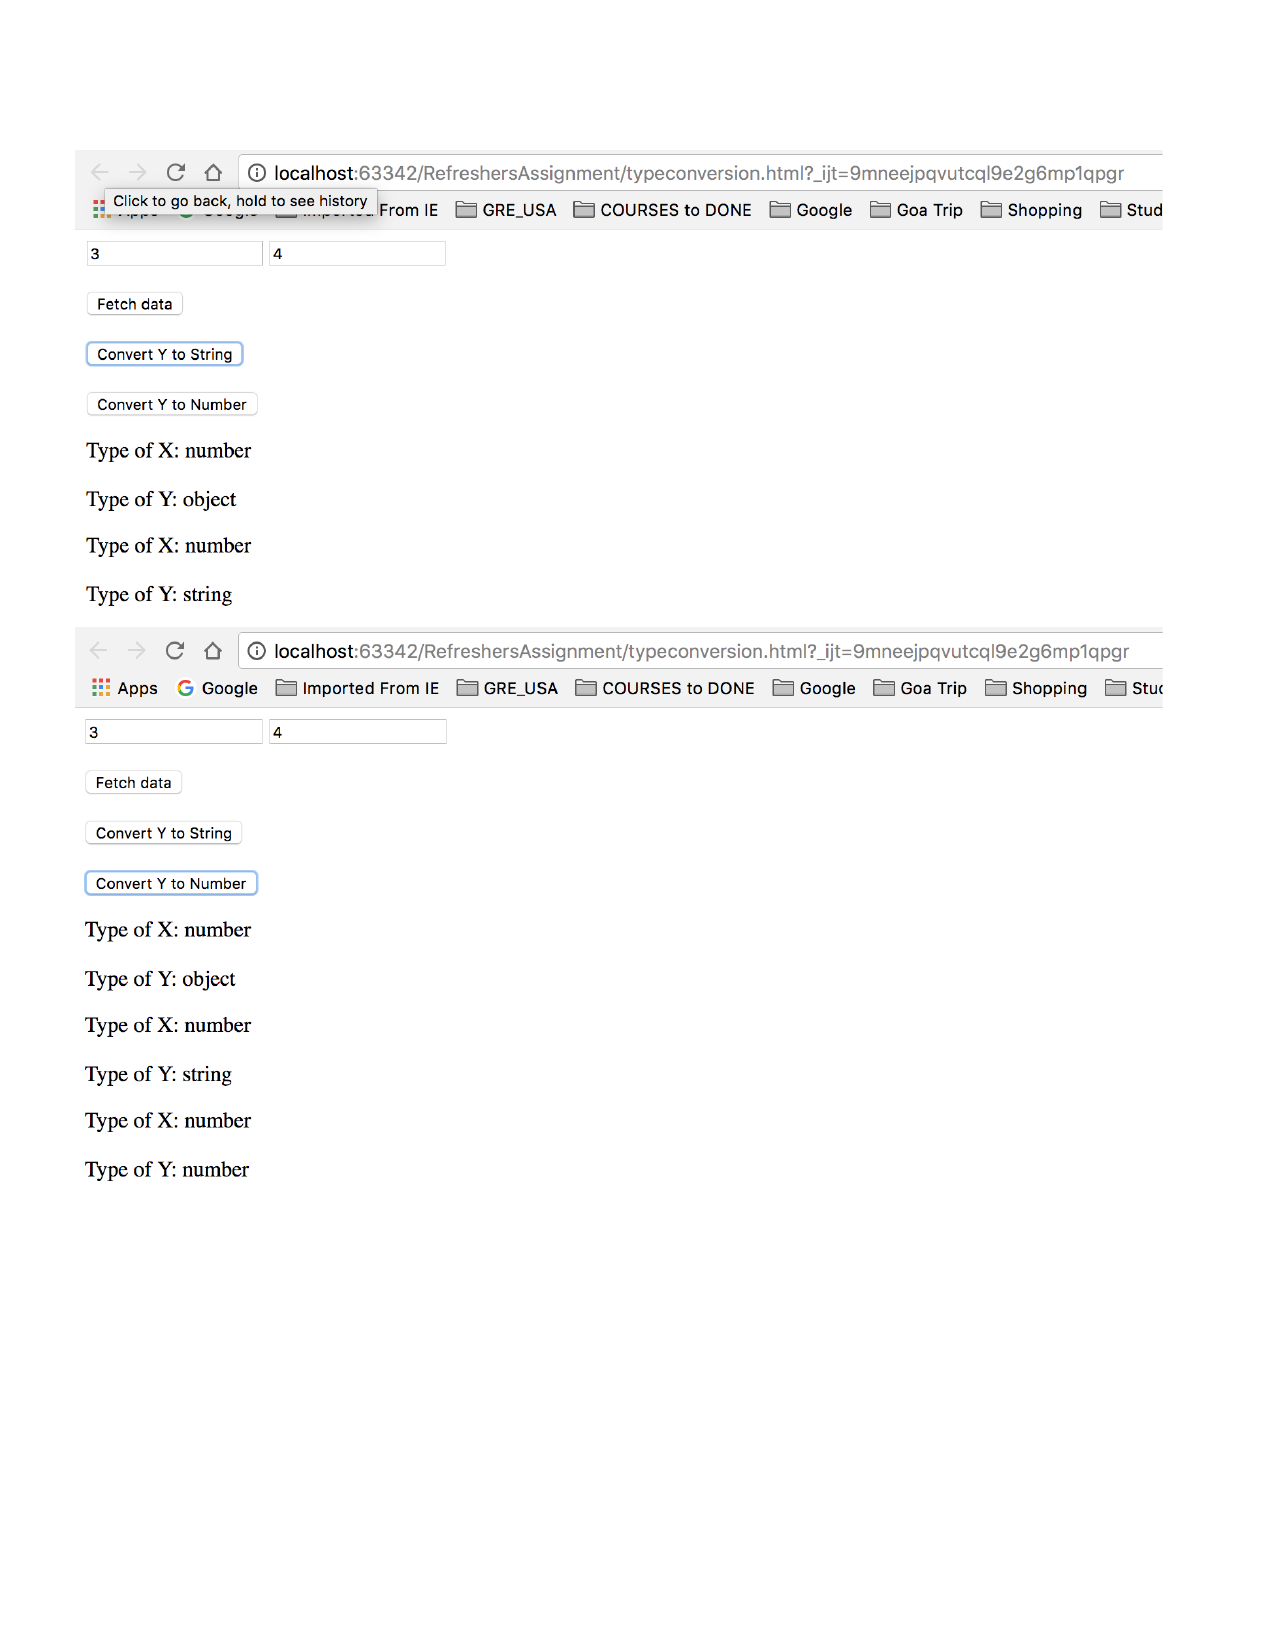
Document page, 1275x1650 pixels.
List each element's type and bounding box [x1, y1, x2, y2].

picture [75, 150, 1163, 1202]
